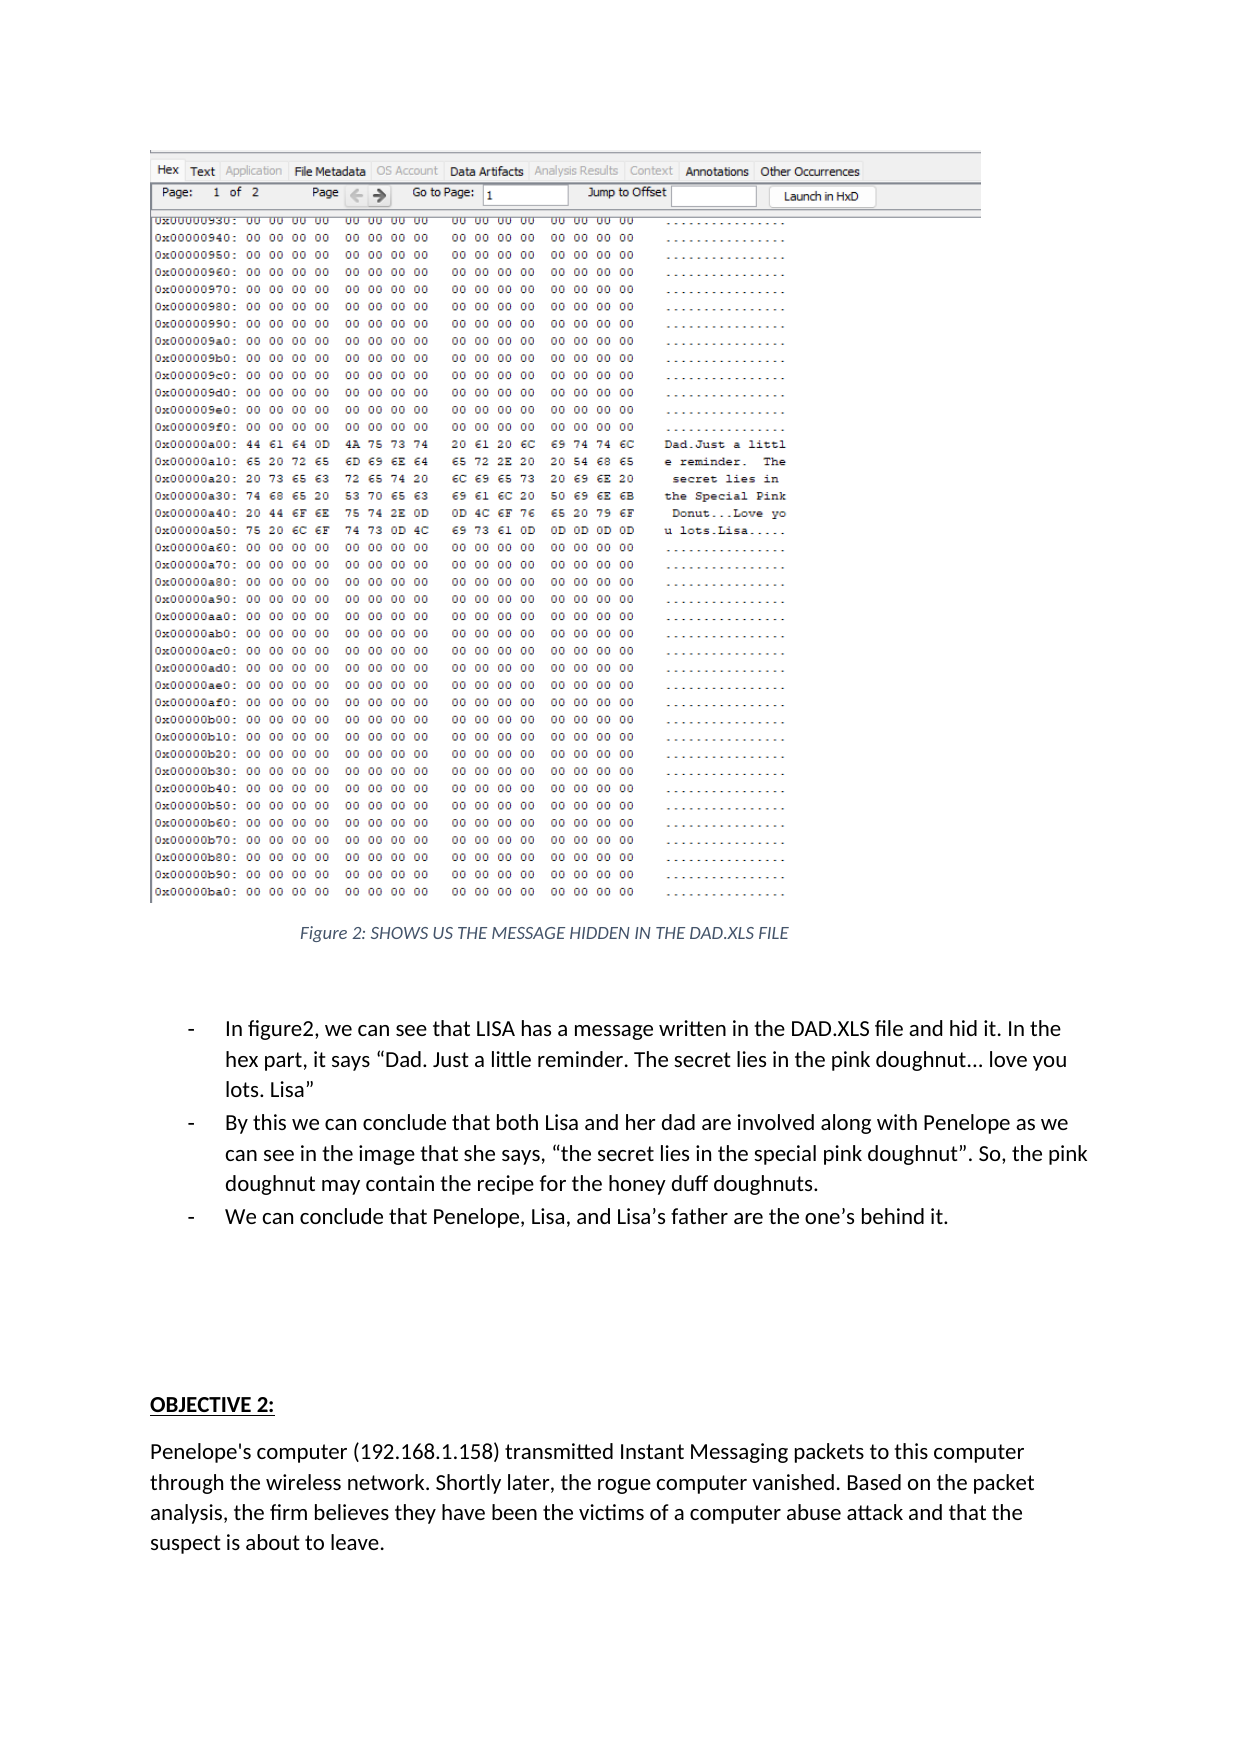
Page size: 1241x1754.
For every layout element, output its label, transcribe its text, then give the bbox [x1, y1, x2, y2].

picture [150, 150, 981, 903]
list In figure2, we can see that LISA has a message written in the DAD.XLS file and hid it. In the hex part, it says “Dad. Just a little reminder. The secret lies in the pink doughnut... love you lots. Lisa” [187, 1012, 1090, 1103]
list We can conclude that Penelope, Lisa, and Lisa’s father are the one’s behind it. [187, 1199, 1090, 1231]
list By this we can conclude that both Lisa and her dad are involved along with Penelope as we can see in the image that she says, “the secret lies in the special pink doughnut”. So, the pink doughnut may contain the recipe for the honey duff doughnuts. [187, 1106, 1090, 1197]
text OBJECTIVE 2: [150, 1391, 1090, 1419]
text Penelope's computer (192.168.1.158) transmitted Instant Messaging packets to this computer through the wireless network. Shortly later, the rogue computer vanished. Based on the packet analysis, the firm believes they have been the victims of a computer abuse attack and that the suspect is about to leave. [150, 1437, 1090, 1556]
